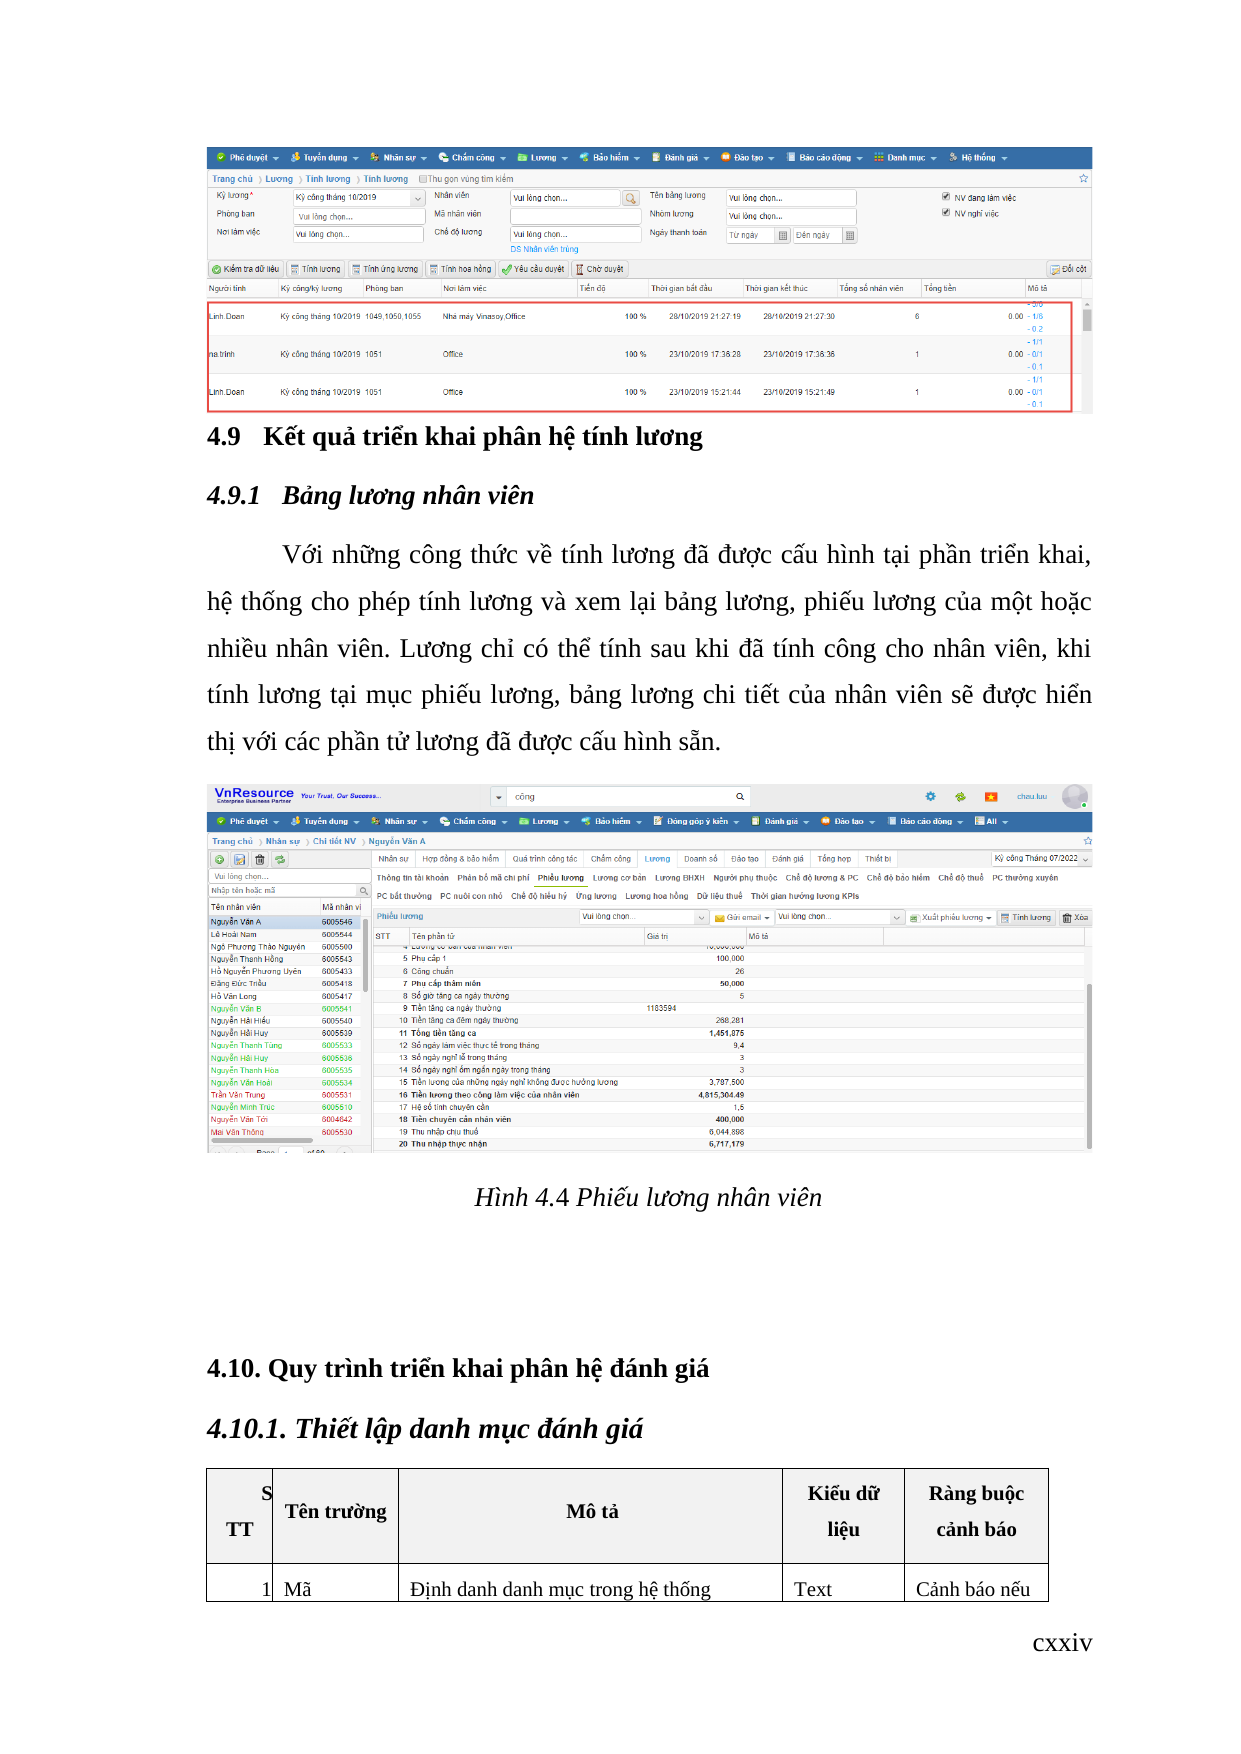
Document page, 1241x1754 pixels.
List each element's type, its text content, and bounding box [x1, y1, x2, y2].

subtitle Bảng lương nhân viên [207, 479, 1092, 510]
subtitle Kết quả triển khai phân hệ tính lương [207, 420, 1092, 451]
table_cell 11 [207, 1564, 272, 1601]
table_cell Cảnh báo nếu trùng [905, 1564, 1048, 1601]
table_header STT [207, 1469, 272, 1563]
table_cell Định danh danh mục trong hệ thống [399, 1564, 782, 1601]
table_cell Mã [273, 1564, 398, 1601]
table_header Ràng buộc cảnh báo [905, 1469, 1048, 1563]
table_header Mô tả [399, 1469, 782, 1563]
text Với những công thức về tính lương đã được cấu hình tại phần triển khai, hệ thống cho phép tính lương và xem lại bảng lương, phiếu lương của một hoặc nhiều nhân viên. Lương chỉ có thể tính sau khi đã tính công cho nhân viên, khi tính lương tại mục phiếu lương, bảng lương chi tiết của nhân viên sẽ được hiển thị với các phần tử lương đã được cấu hình sẵn. [207, 538, 1092, 756]
table_cell Text [783, 1564, 904, 1601]
picture [206, 784, 1093, 1153]
table_header Kiểu dữ liệu [783, 1469, 904, 1563]
picture [206, 147, 1093, 414]
table_header Tên trường [273, 1469, 398, 1563]
subtitle 4.10. Quy trình triển khai phân hệ đánh giá [207, 1352, 1092, 1383]
subtitle 4.10.1. Thiết lập danh mục đánh giá [207, 1411, 1092, 1444]
